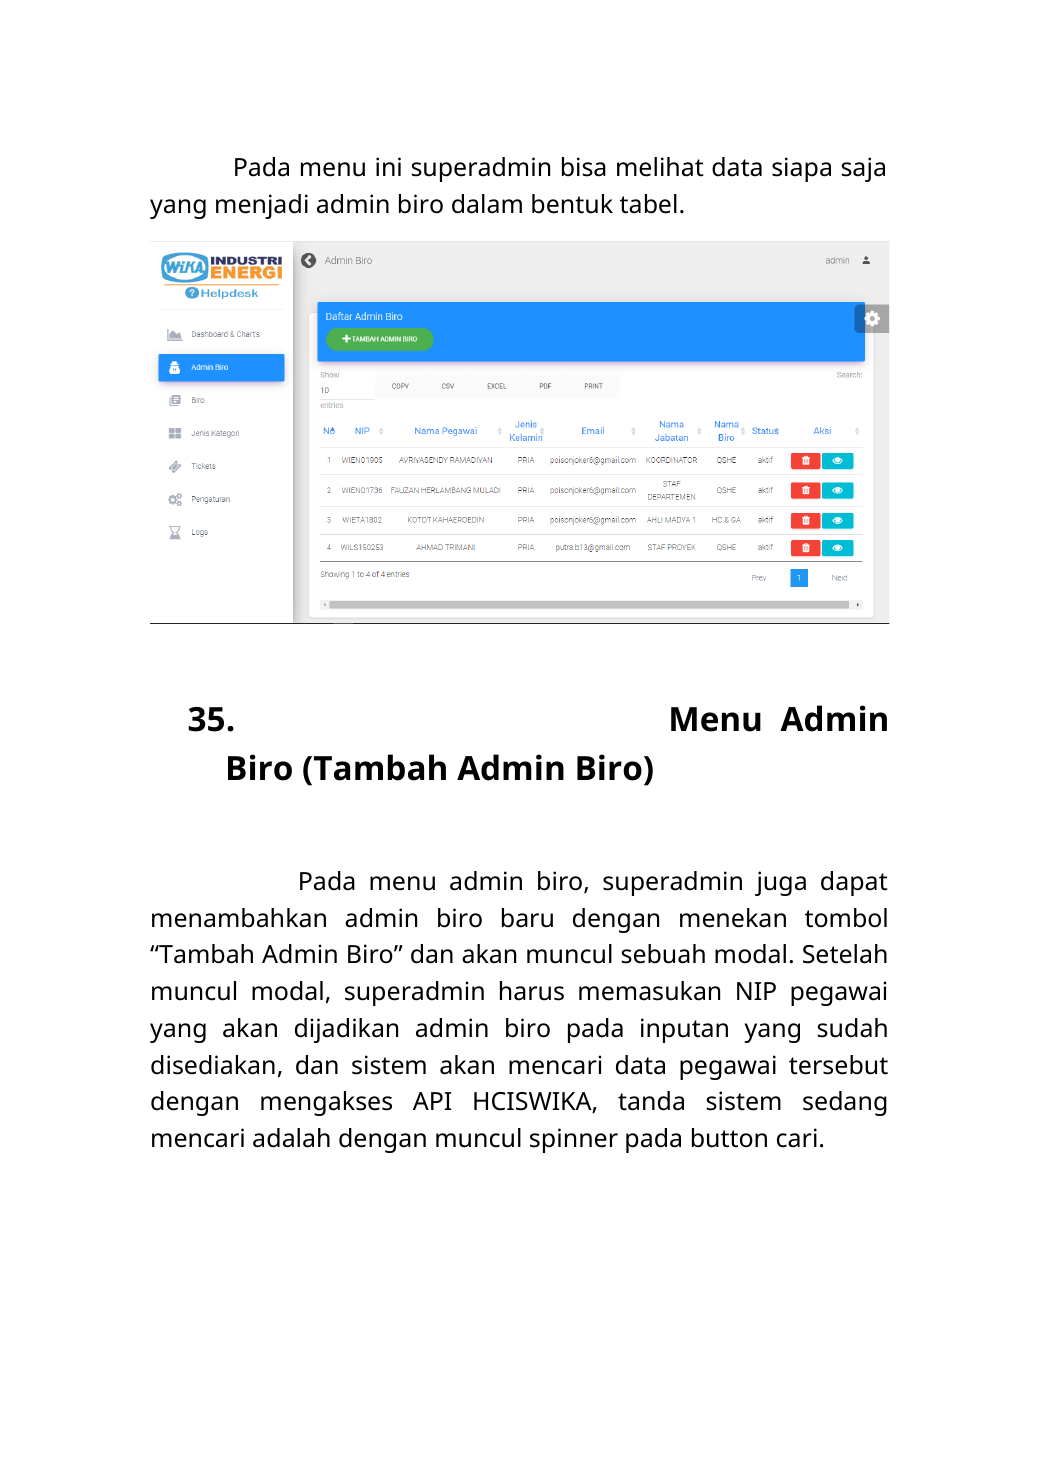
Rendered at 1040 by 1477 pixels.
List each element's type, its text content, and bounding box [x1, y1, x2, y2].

text Pada menu admin biro, superadmin juga dapat menambahkan admin biro baru dengan menekan tombol “Tambah Admin Biro” dan akan muncul sebuah modal. Setelah muncul modal, superadmin harus memasukan NIP pegawai yang akan dijadikan admin biro pada inputan yang sudah disediakan, dan sistem akan mencari data pegawai tersebut dengan mengakses API HCISWIKA, tanda sistem sedang mencari adalah dengan muncul spinner pada button cari. [150, 863, 889, 1155]
text Pada menu ini superadmin bisa melihat data siapa saja yang menjadi admin biro dalam bentuk tabel. [150, 150, 889, 221]
list Menu Admin Biro (Tambah Admin Biro) [187, 695, 889, 790]
picture [150, 240, 890, 624]
